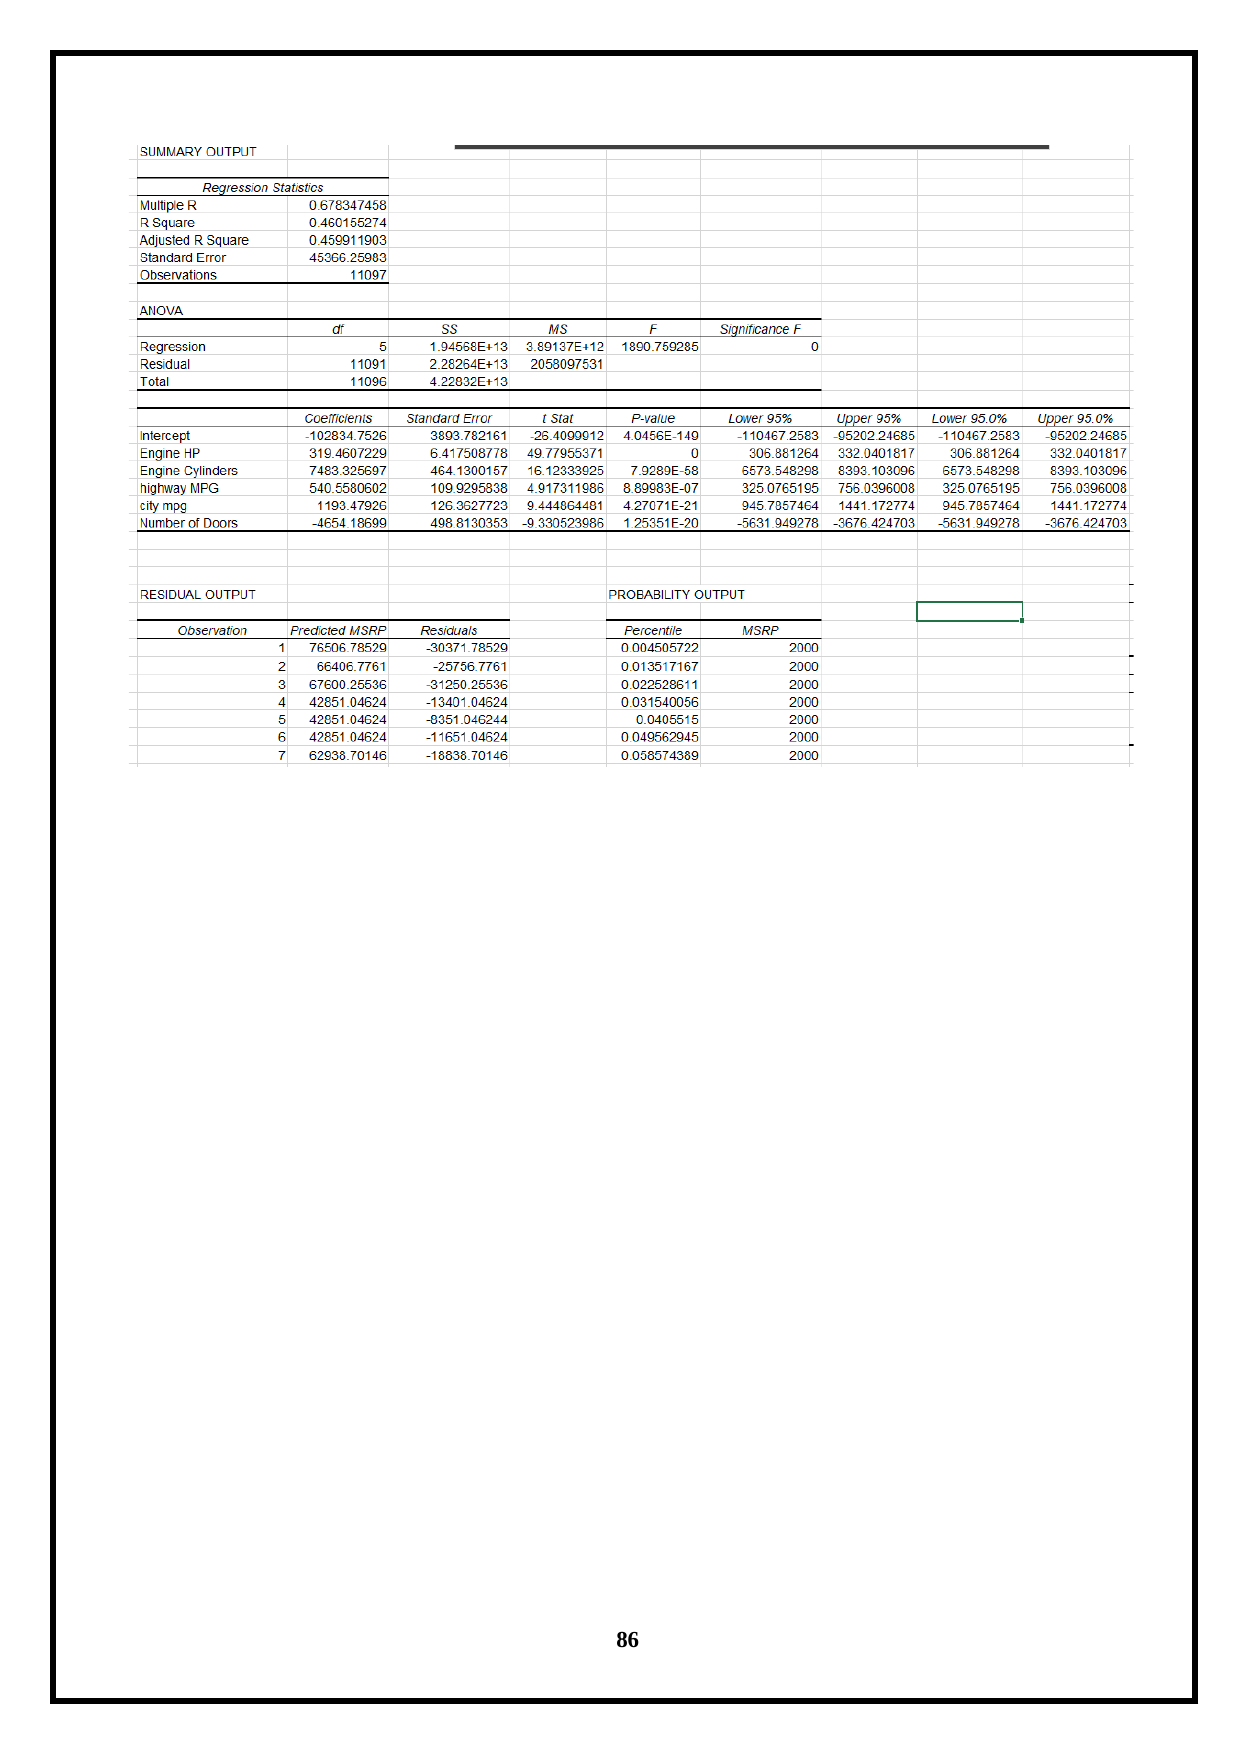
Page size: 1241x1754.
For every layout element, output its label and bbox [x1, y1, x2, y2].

picture [128, 145, 1134, 767]
